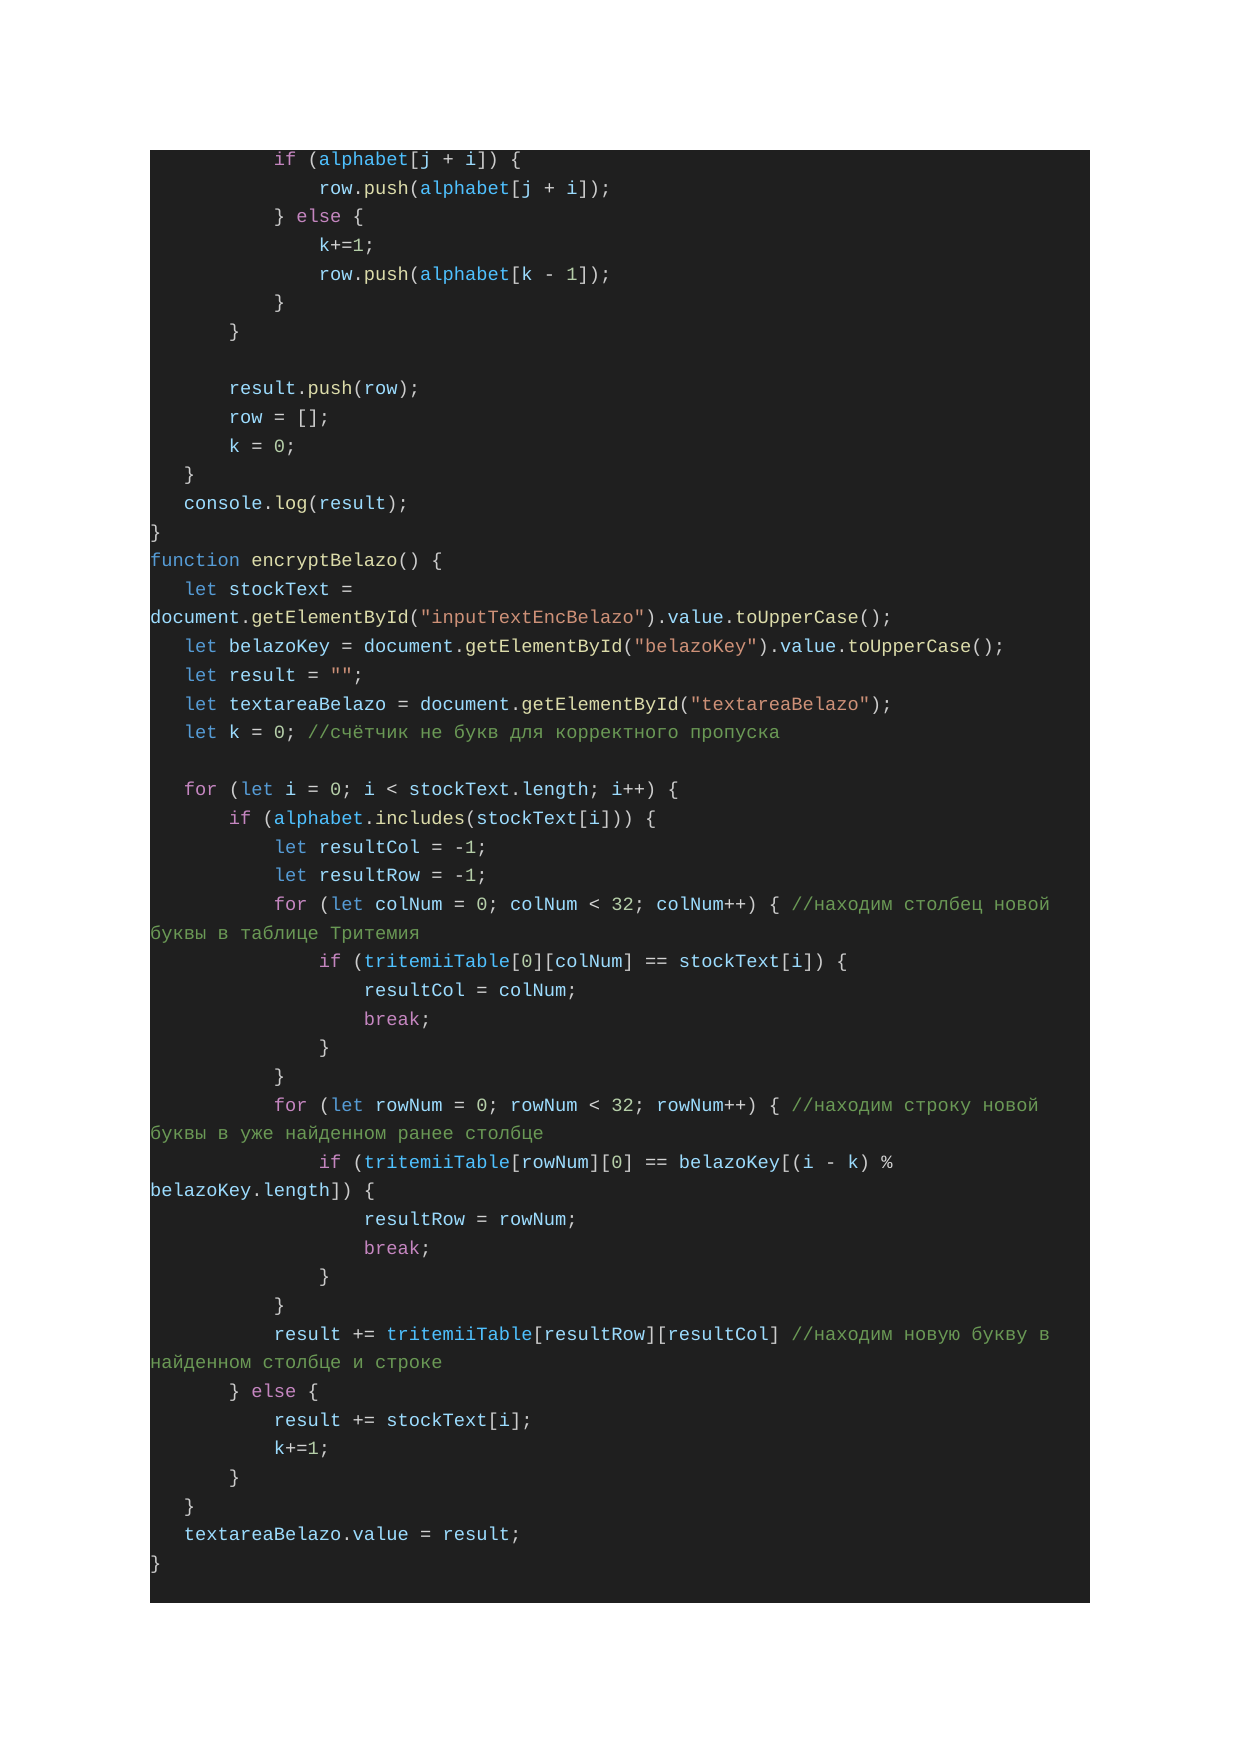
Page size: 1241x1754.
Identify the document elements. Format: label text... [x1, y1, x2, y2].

text if (tritemiiTable[0][colNum] == stockText[i]) { [150, 952, 1090, 973]
text } [150, 522, 1090, 544]
text let belazoKey = document.getElementById("belazoKey").value.toUpperCase(); [150, 637, 1090, 658]
text } [150, 1267, 1090, 1288]
text } [150, 1038, 1090, 1059]
text for (let rowNum = 0; rowNum < 32; rowNum++) { //находим строку новой буквы в уже найденном ранее столбце [150, 1095, 1090, 1145]
text resultCol = colNum; [150, 981, 1090, 1002]
text console.log(result); [150, 494, 1090, 515]
text } [150, 293, 1090, 314]
text break; [150, 1009, 1090, 1031]
text result += tritemiiTable[resultRow][resultCol] //находим новую букву в найденном столбце и строке [150, 1324, 1090, 1374]
text } [150, 1067, 1090, 1088]
text k+=1; [150, 1439, 1090, 1460]
text } else { [150, 207, 1090, 228]
text if (alphabet[j + i]) { [150, 150, 1090, 171]
text k = 0; [150, 436, 1090, 458]
text } [150, 1296, 1090, 1317]
text let resultCol = -1; [150, 837, 1090, 859]
text } [150, 322, 1090, 343]
text if (alphabet.includes(stockText[i])) { [150, 809, 1090, 830]
text result += stockText[i]; [150, 1410, 1090, 1432]
text let result = ""; [150, 666, 1090, 687]
text } else { [150, 1382, 1090, 1403]
text } [150, 1468, 1090, 1489]
text row = []; [150, 408, 1090, 429]
text break; [150, 1238, 1090, 1260]
text row.push(alphabet[k - 1]); [150, 264, 1090, 286]
text if (tritemiiTable[rowNum][0] == belazoKey[(i - k) % belazoKey.length]) { [150, 1153, 1090, 1202]
text for (let i = 0; i < stockText.length; i++) { [150, 780, 1090, 801]
text textareaBelazo.value = result; [150, 1525, 1090, 1546]
text resultRow = rowNum; [150, 1210, 1090, 1231]
text let k = 0; //счётчик не букв для корректного пропуска [150, 723, 1090, 744]
text row.push(alphabet[j + i]); [150, 179, 1090, 200]
text function encryptBelazo() { [150, 551, 1090, 572]
text let resultRow = -1; [150, 866, 1090, 887]
text for (let colNum = 0; colNum < 32; colNum++) { //находим столбец новой буквы в таблице Тритемия [150, 895, 1090, 945]
text k+=1; [150, 236, 1090, 257]
text } [150, 465, 1090, 486]
text } [150, 1496, 1090, 1518]
text } [150, 1554, 1090, 1575]
text let stockText = document.getElementById("inputTextEncBelazo").value.toUpperCase(); [150, 580, 1090, 629]
text let textareaBelazo = document.getElementById("textareaBelazo"); [150, 694, 1090, 716]
text result.push(row); [150, 379, 1090, 400]
